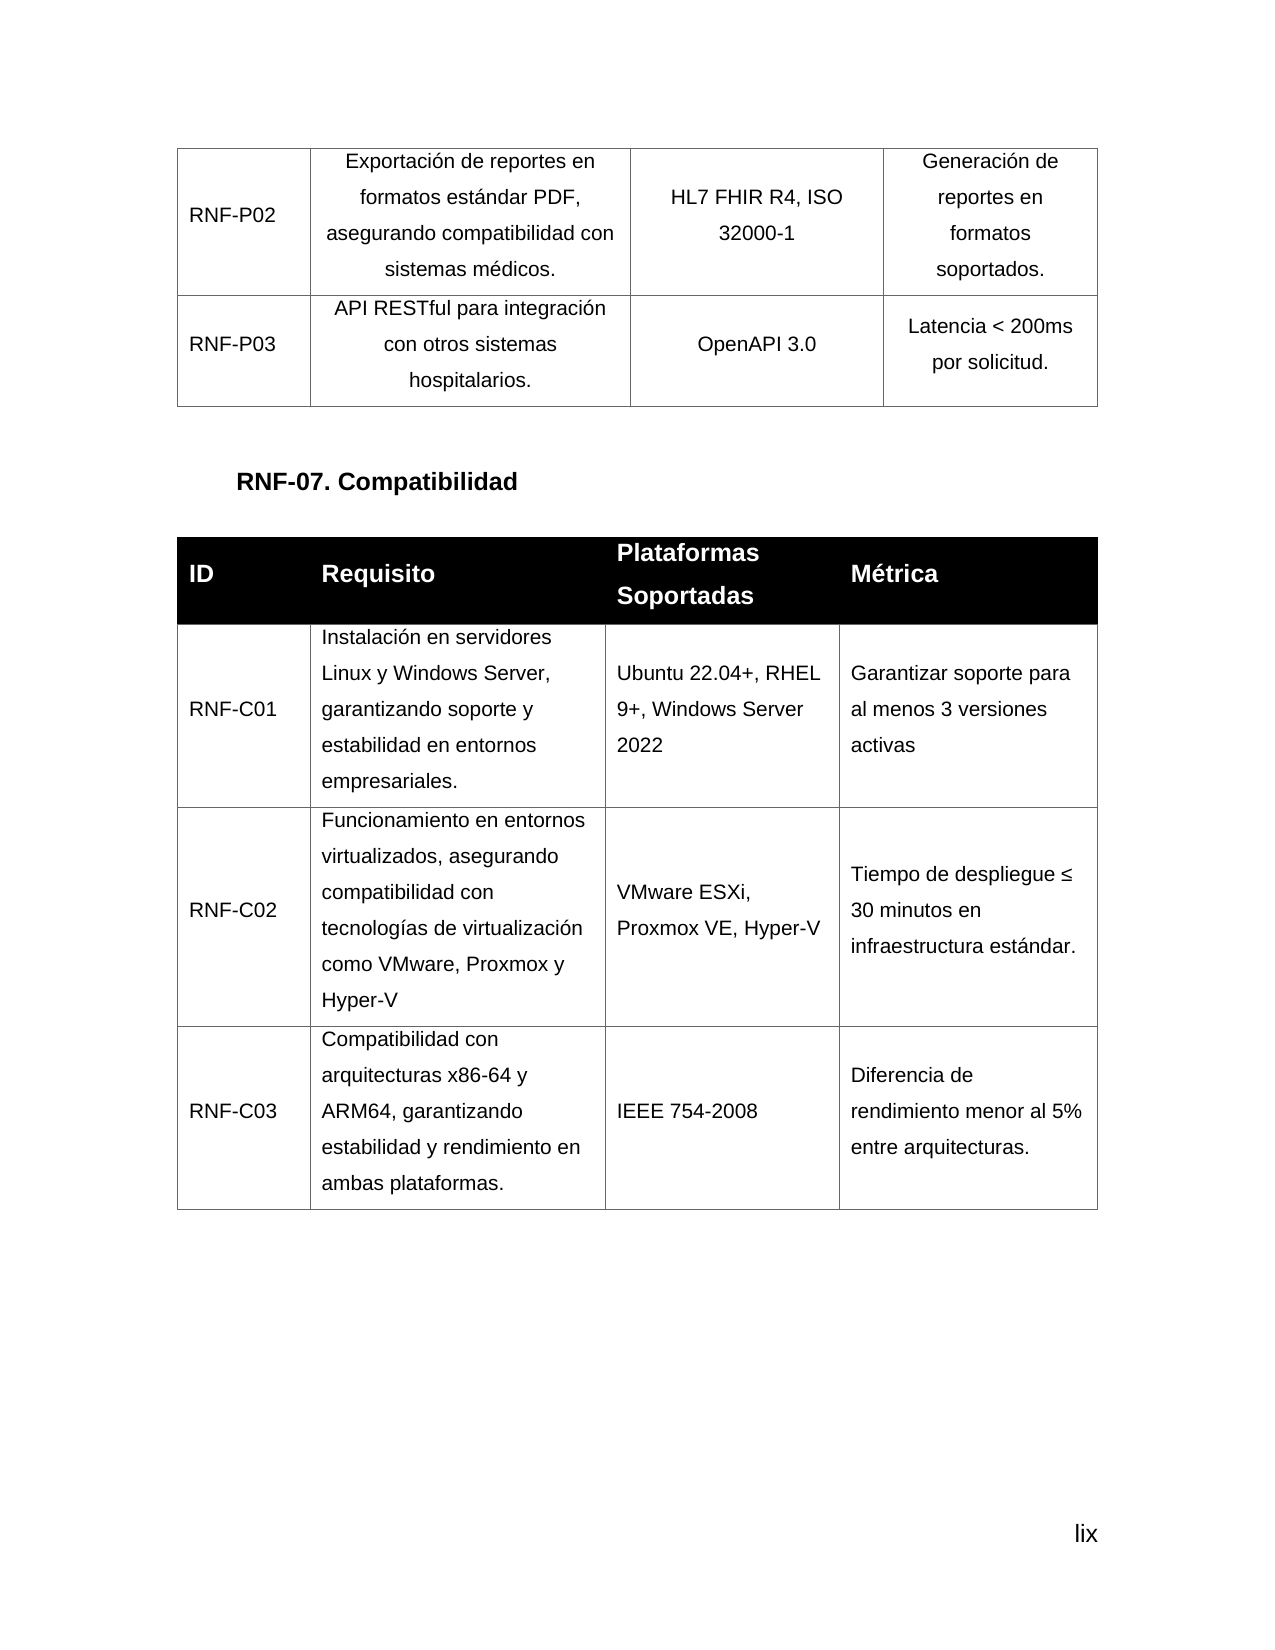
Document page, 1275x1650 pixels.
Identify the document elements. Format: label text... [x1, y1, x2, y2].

table_cell IEEE 754-2008 [606, 1027, 839, 1209]
table_cell VMware ESXi, Proxmox VE, Hyper-V [606, 808, 839, 1026]
table_cell Latencia < 200ms por solicitud. [884, 296, 1097, 406]
subtitle RNF-07. Compatibilidad [236, 467, 1098, 495]
table_cell Compatibilidad con arquitecturas x86-64 y ARM64, garantizando estabilidad y rendimiento en ambas plataformas. [311, 1027, 605, 1209]
table_cell OpenAPI 3.0 [631, 296, 883, 406]
table_header Plataformas Soportadas [606, 538, 839, 624]
table_cell RNF-P03 [178, 296, 310, 406]
table_cell Exportación de reportes en formatos estándar PDF, asegurando compatibilidad con sistemas médicos. [311, 149, 630, 295]
table_header Requisito [311, 538, 605, 624]
table_cell RNF-C02 [178, 808, 310, 1026]
table_cell RNF-C03 [178, 1027, 310, 1209]
table_header Métrica [840, 538, 1097, 624]
table_cell HL7 FHIR R4, ISO 32000-1 [631, 149, 883, 295]
table_cell Garantizar soporte para al menos 3 versiones activas [840, 625, 1097, 807]
table_cell RNF-C01 [178, 625, 310, 807]
table_cell API RESTful para integración con otros sistemas hospitalarios. [311, 296, 630, 406]
table_cell Instalación en servidores Linux y Windows Server, garantizando soporte y estabilidad en entornos empresariales. [311, 625, 605, 807]
table_header ID [178, 538, 310, 624]
table_cell RNF-P02 [178, 149, 310, 295]
table_cell Ubuntu 22.04+, RHEL 9+, Windows Server 2022 [606, 625, 839, 807]
table_cell Diferencia de rendimiento menor al 5% entre arquitecturas. [840, 1027, 1097, 1209]
table_cell Generación de reportes en formatos soportados. [884, 149, 1097, 295]
table_cell Tiempo de despliegue ≤ 30 minutos en infraestructura estándar. [840, 808, 1097, 1026]
table_cell Funcionamiento en entornos virtualizados, asegurando compatibilidad con tecnologías de virtualización como VMware, Proxmox y Hyper-V [311, 808, 605, 1026]
